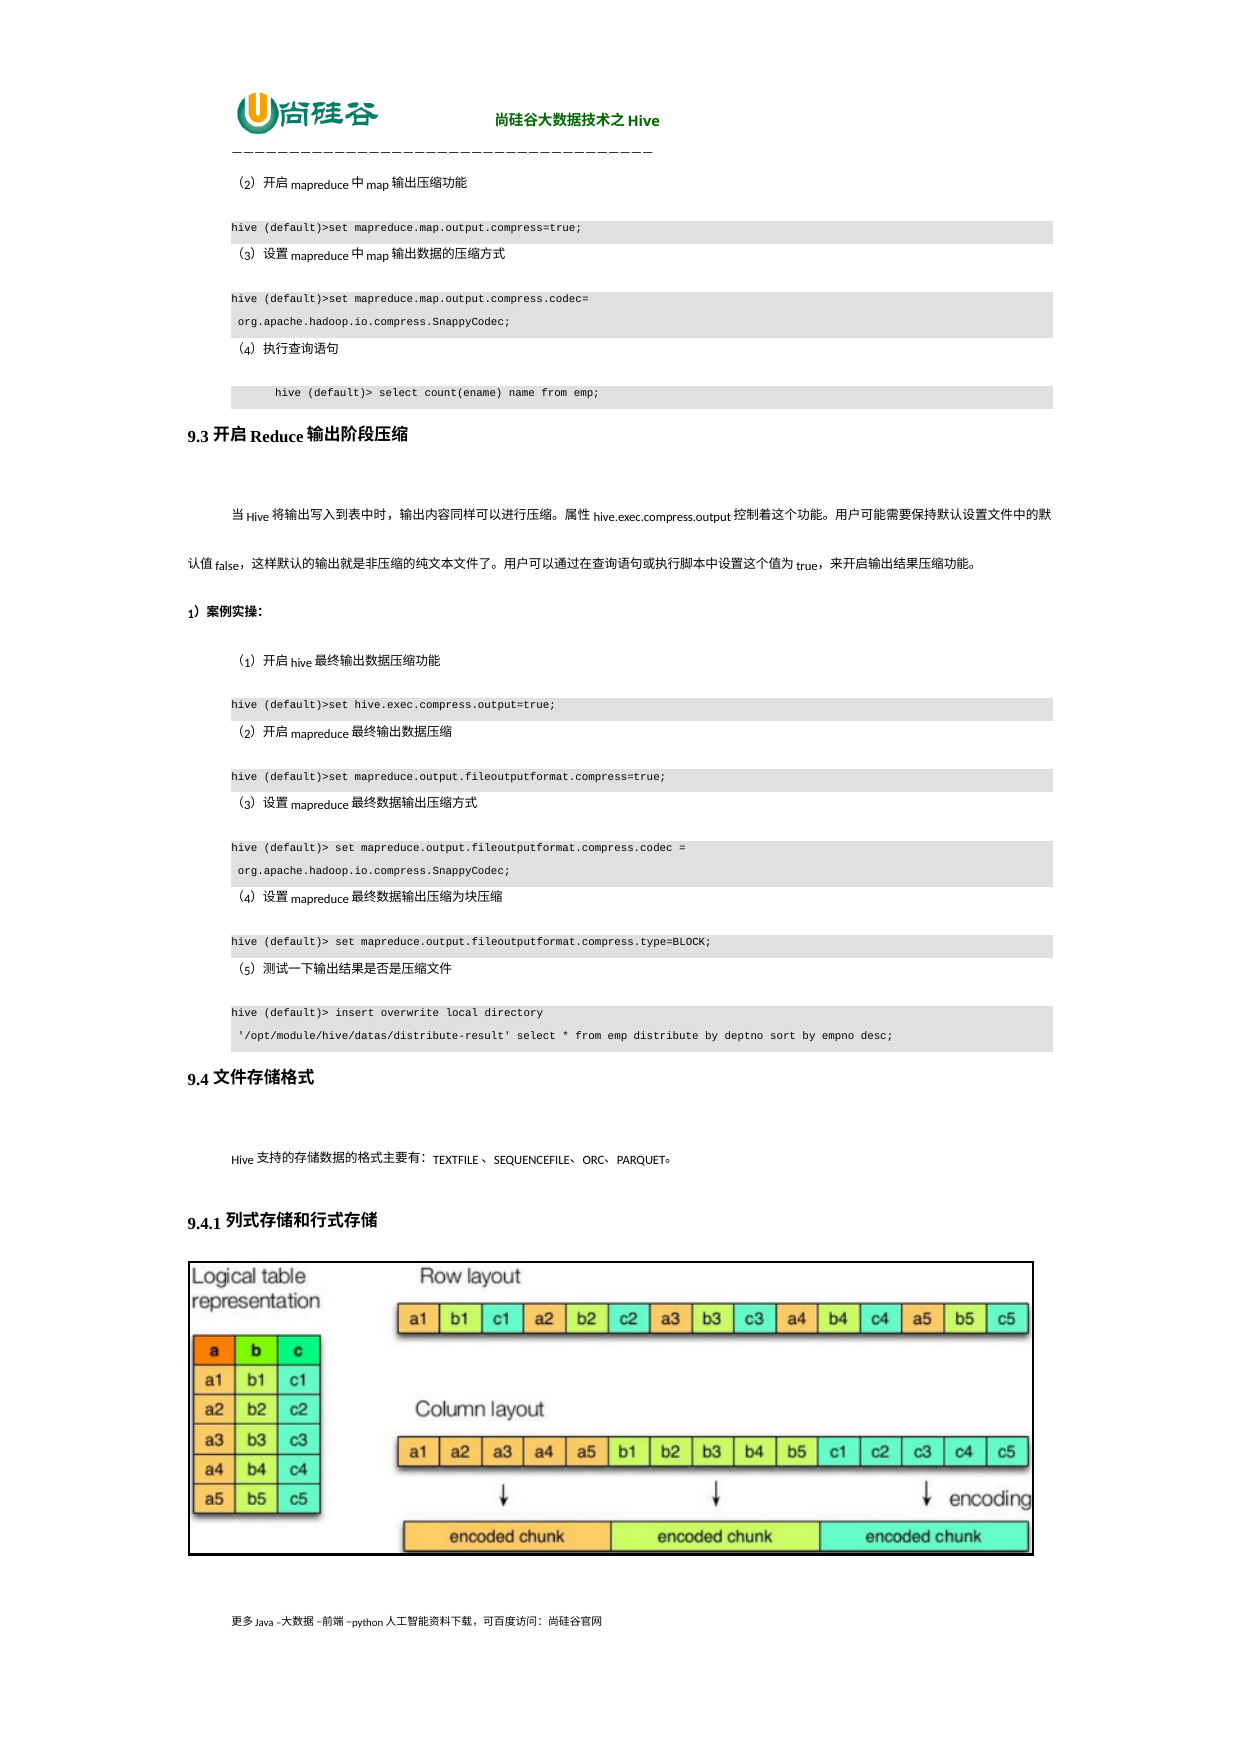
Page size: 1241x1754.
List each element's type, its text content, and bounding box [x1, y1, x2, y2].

text 1）案例实操： [187, 602, 1053, 634]
text hive (default)> set mapreduce.output.fileoutputformat.compress.type=BLOCK; [231, 935, 1053, 958]
text （4）执行查询语句 [187, 338, 1053, 370]
text Hive支持的存储数据的格式主要有：TEXTFILE 、SEQUENCEFILE、ORC、PARQUET。 [187, 1147, 1053, 1180]
subtitle 9.4 文件存储格式 [187, 1052, 1053, 1117]
text '/opt/module/hive/datas/distribute-result' select * from emp distribute by deptno sort by empno desc; [231, 1029, 1053, 1052]
text hive (default)> set mapreduce.output.fileoutputformat.compress.codec = [231, 841, 1053, 864]
text org.apache.hadoop.io.compress.SnappyCodec; [231, 864, 1053, 887]
text hive (default)>set mapreduce.map.output.compress=true; [231, 221, 1053, 244]
text hive (default)> select count(ename) name from emp; [231, 386, 1053, 409]
text （2）开启mapreduce最终输出数据压缩 [187, 721, 1053, 754]
text （5）测试一下输出结果是否是压缩文件 [187, 958, 1053, 990]
text hive (default)>set hive.exec.compress.output=true; [231, 698, 1053, 721]
text （4）设置mapreduce最终数据输出压缩为块压缩 [187, 887, 1053, 919]
subtitle 9.4.1 列式存储和行式存储 [187, 1196, 1053, 1261]
text org.apache.hadoop.io.compress.SnappyCodec; [231, 315, 1053, 338]
text （1）开启hive最终输出数据压缩功能 [187, 650, 1053, 682]
picture [231, 88, 382, 138]
text （3）设置mapreduce最终数据输出压缩方式 [187, 792, 1053, 825]
text hive (default)>set mapreduce.output.fileoutputformat.compress=true; [231, 769, 1053, 792]
text （3）设置mapreduce中map输出数据的压缩方式 [187, 244, 1053, 276]
text 当Hive将输出写入到表中时，输出内容同样可以进行压缩。属性hive.exec.compress.output控制着这个功能。用户可能需要保持默认设置文件中的默认值false，这样默认的输出就是非压缩的纯文本文件了。用户可以通过在查询语句或执行脚本中设置这个值为true，来开启输出结果压缩功能。 [187, 504, 1053, 586]
subtitle 9.3 开启Reduce输出阶段压缩 [187, 409, 1053, 474]
text hive (default)> insert overwrite local directory [231, 1006, 1053, 1029]
text （2）开启mapreduce中map输出压缩功能 [187, 172, 1053, 205]
picture [190, 1263, 1032, 1553]
text hive (default)>set mapreduce.map.output.compress.codec= [231, 292, 1053, 315]
